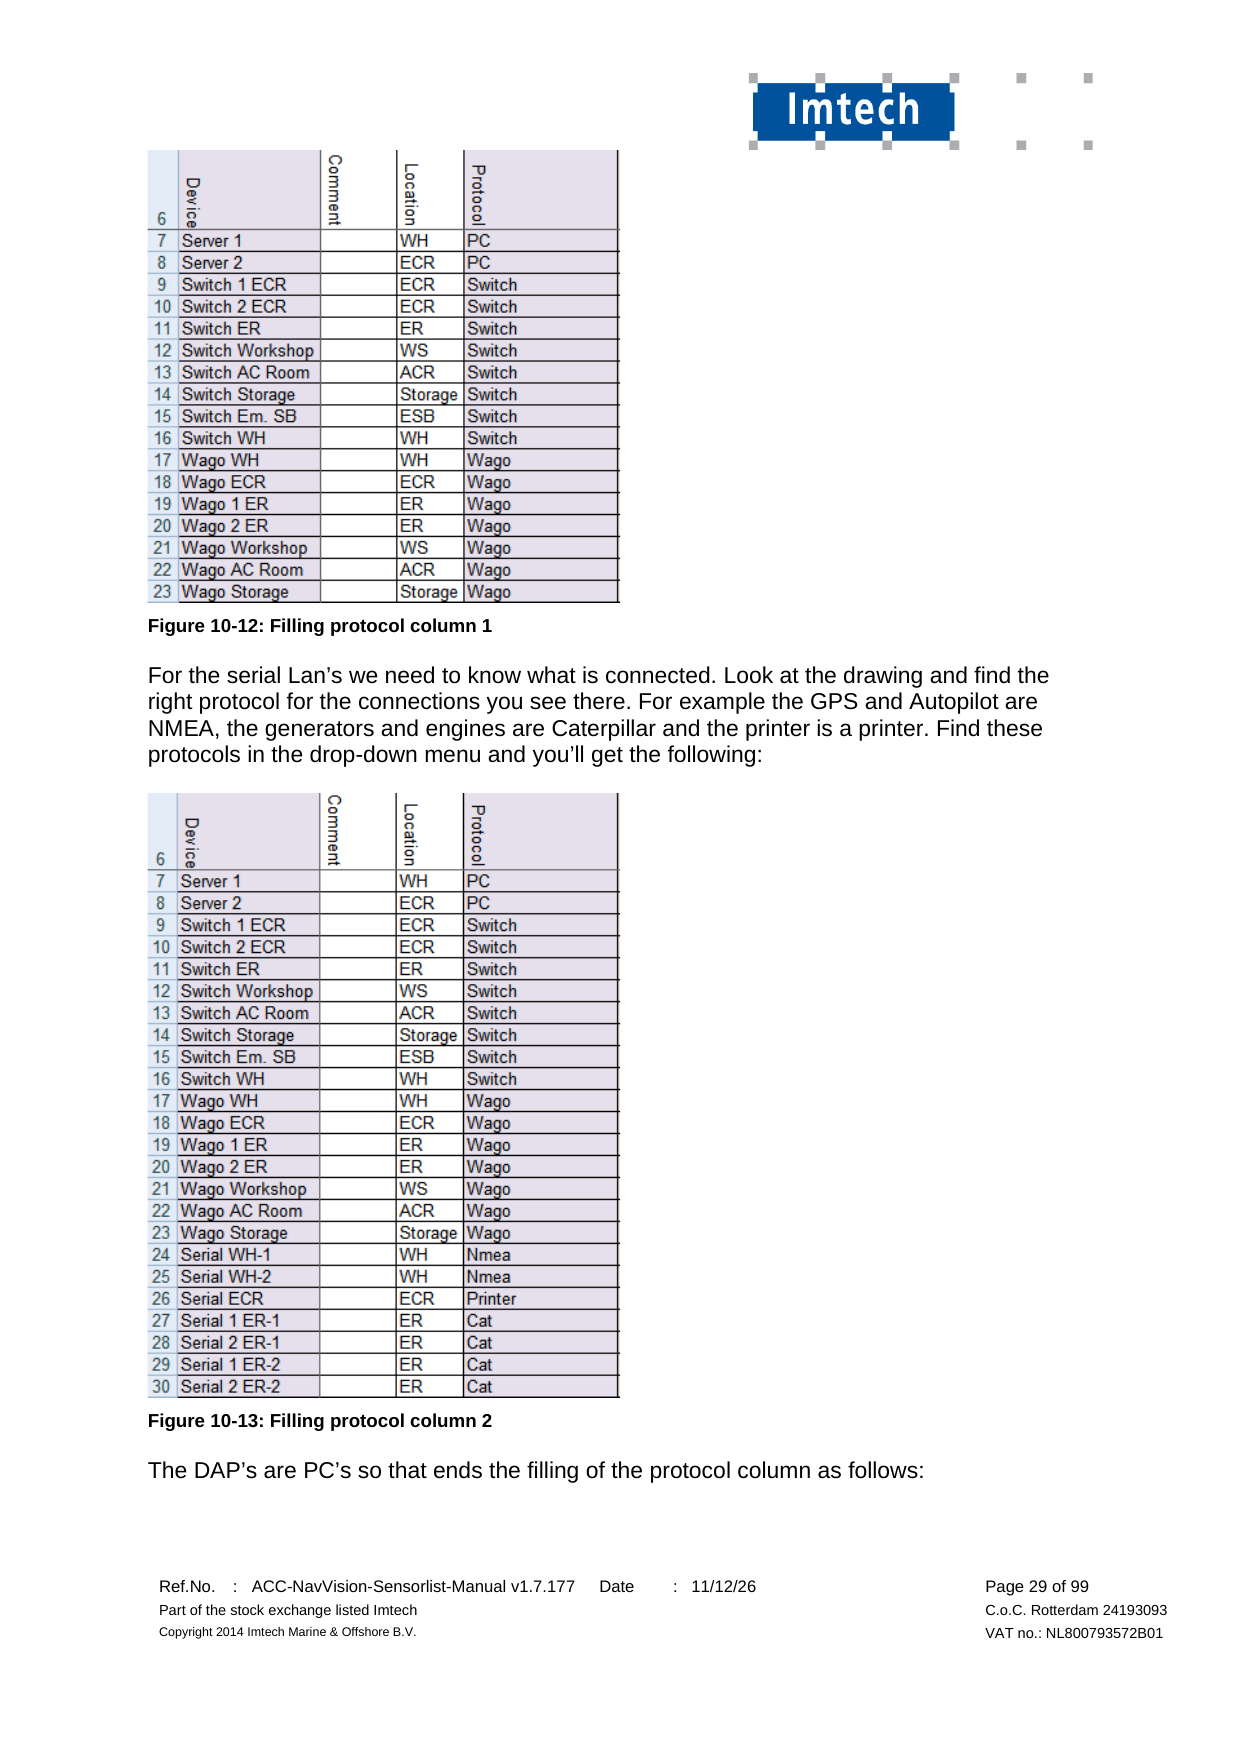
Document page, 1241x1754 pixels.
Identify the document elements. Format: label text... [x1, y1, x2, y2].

text The DAP’s are PC’s so that ends the filling of the protocol column as follows: [148, 1457, 1093, 1483]
picture [147, 150, 621, 603]
picture [147, 793, 621, 1398]
picture [748, 73, 1093, 150]
text For the serial Lan’s we need to know what is connected. Look at the drawing and find the right protocol for the connections you see there. For example the GPS and Autopilot are NMEA, the generators and engines are Caterpillar and the printer is a printer. Find these protocols in the drop-down menu and you’ll get the following: [148, 662, 1093, 767]
